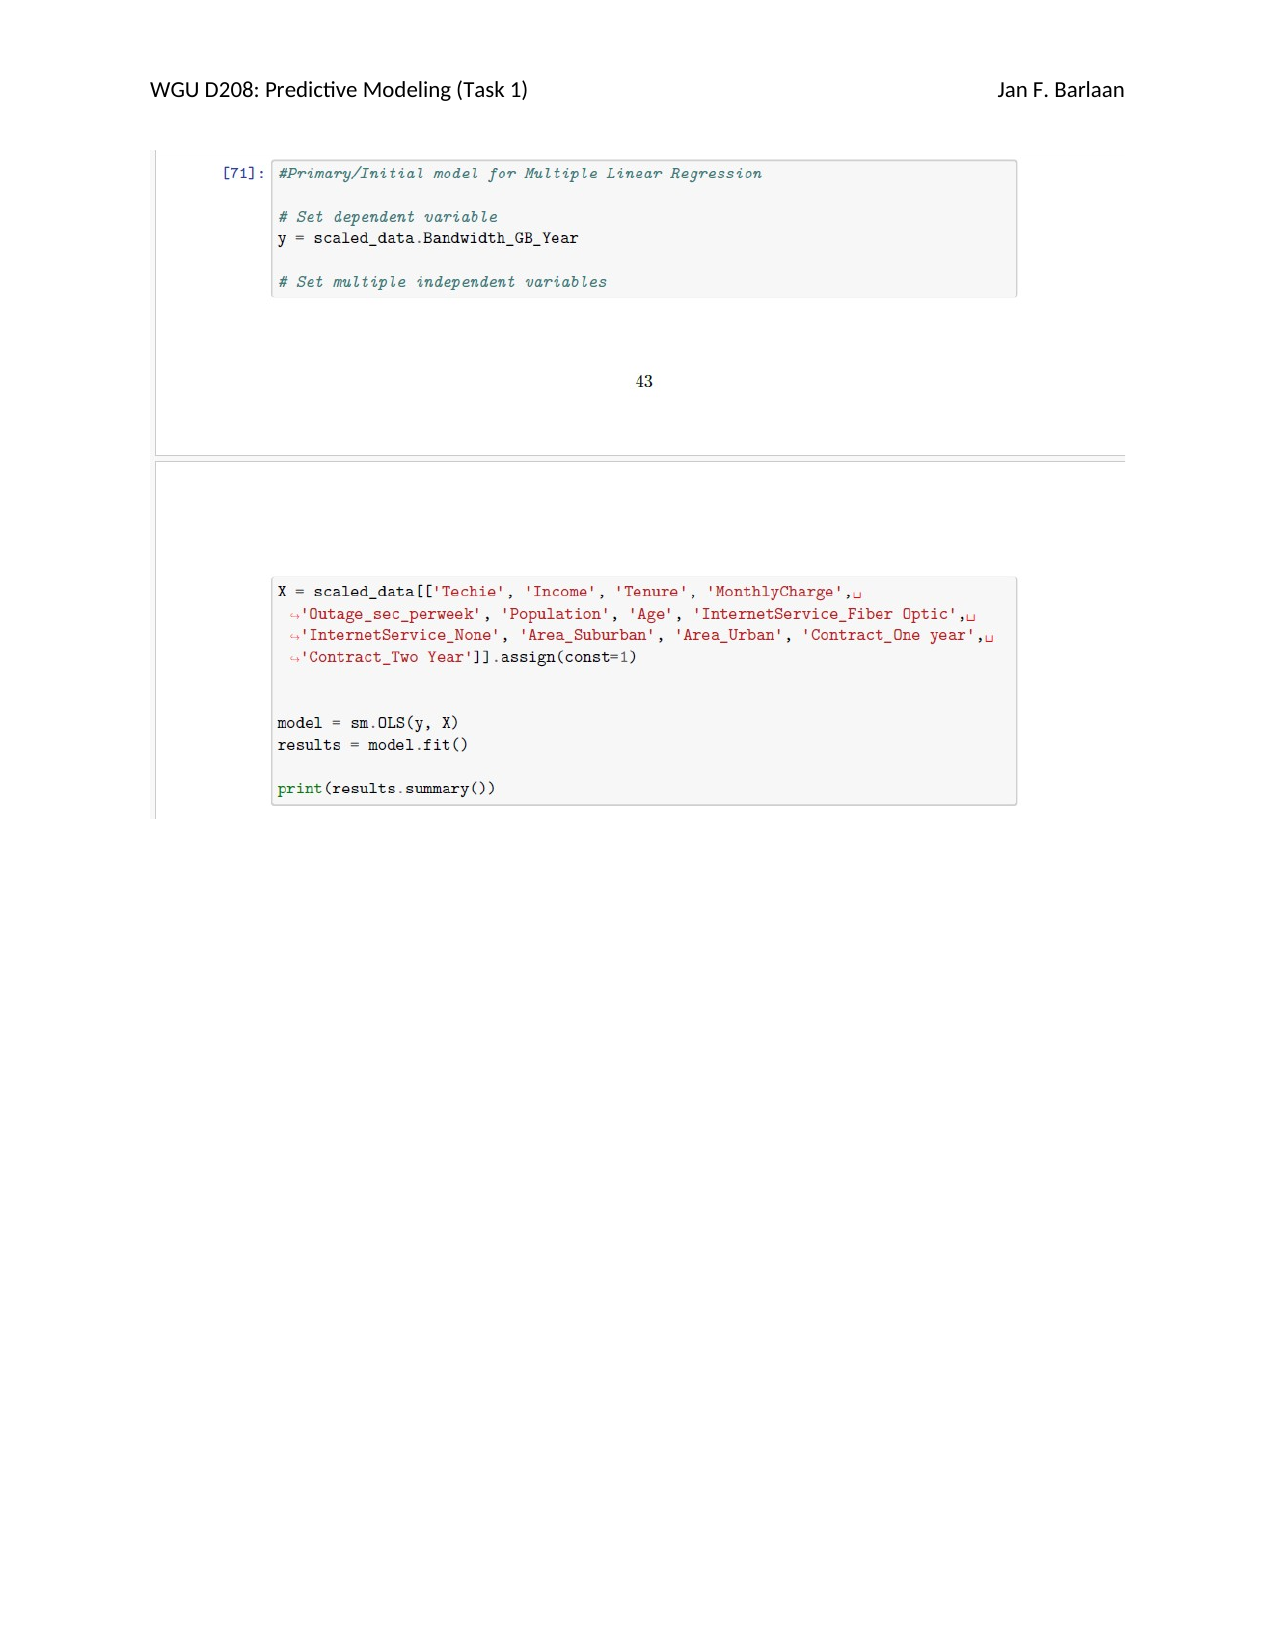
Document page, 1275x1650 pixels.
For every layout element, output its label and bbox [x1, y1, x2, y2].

picture [150, 150, 1125, 819]
